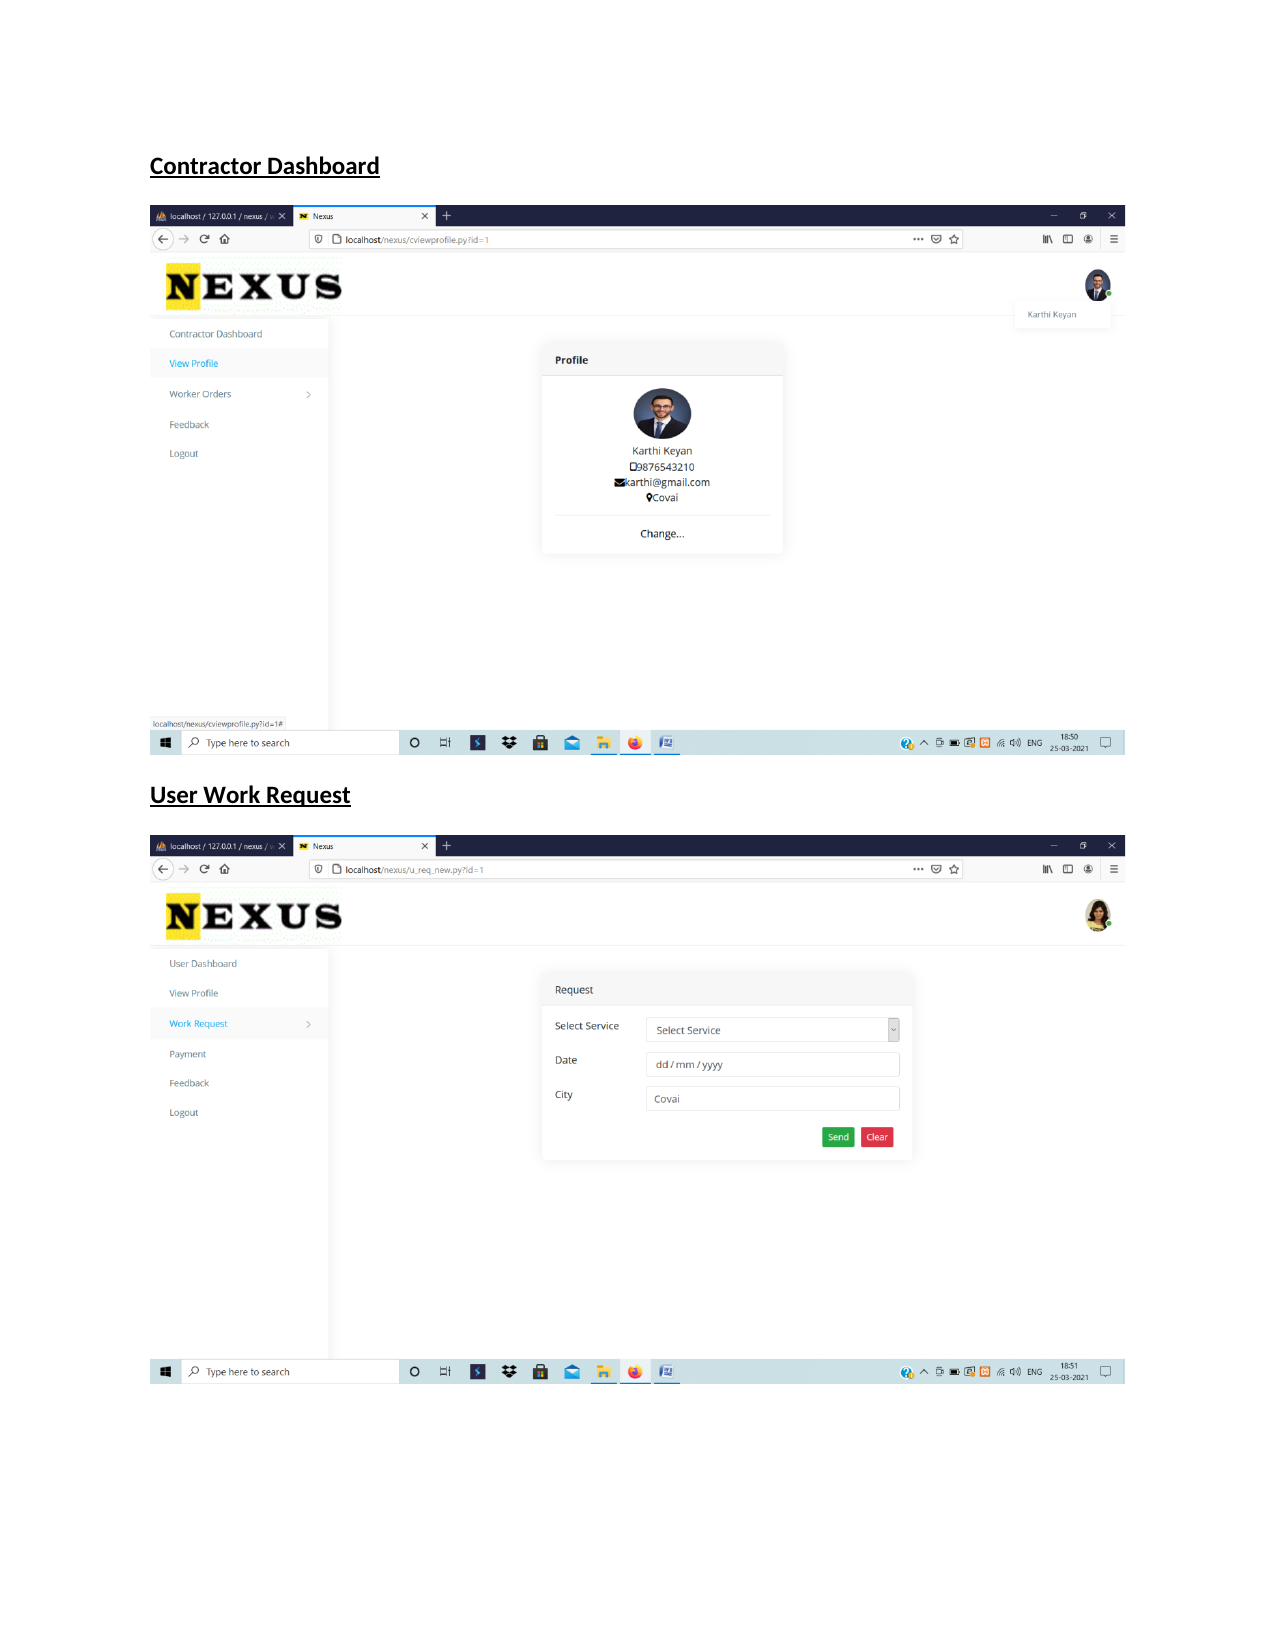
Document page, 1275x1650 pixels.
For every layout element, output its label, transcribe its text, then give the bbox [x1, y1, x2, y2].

picture [150, 205, 1125, 755]
text User Work Request [150, 779, 1125, 810]
picture [150, 835, 1125, 1384]
text Contractor Dashboard [150, 150, 1125, 181]
